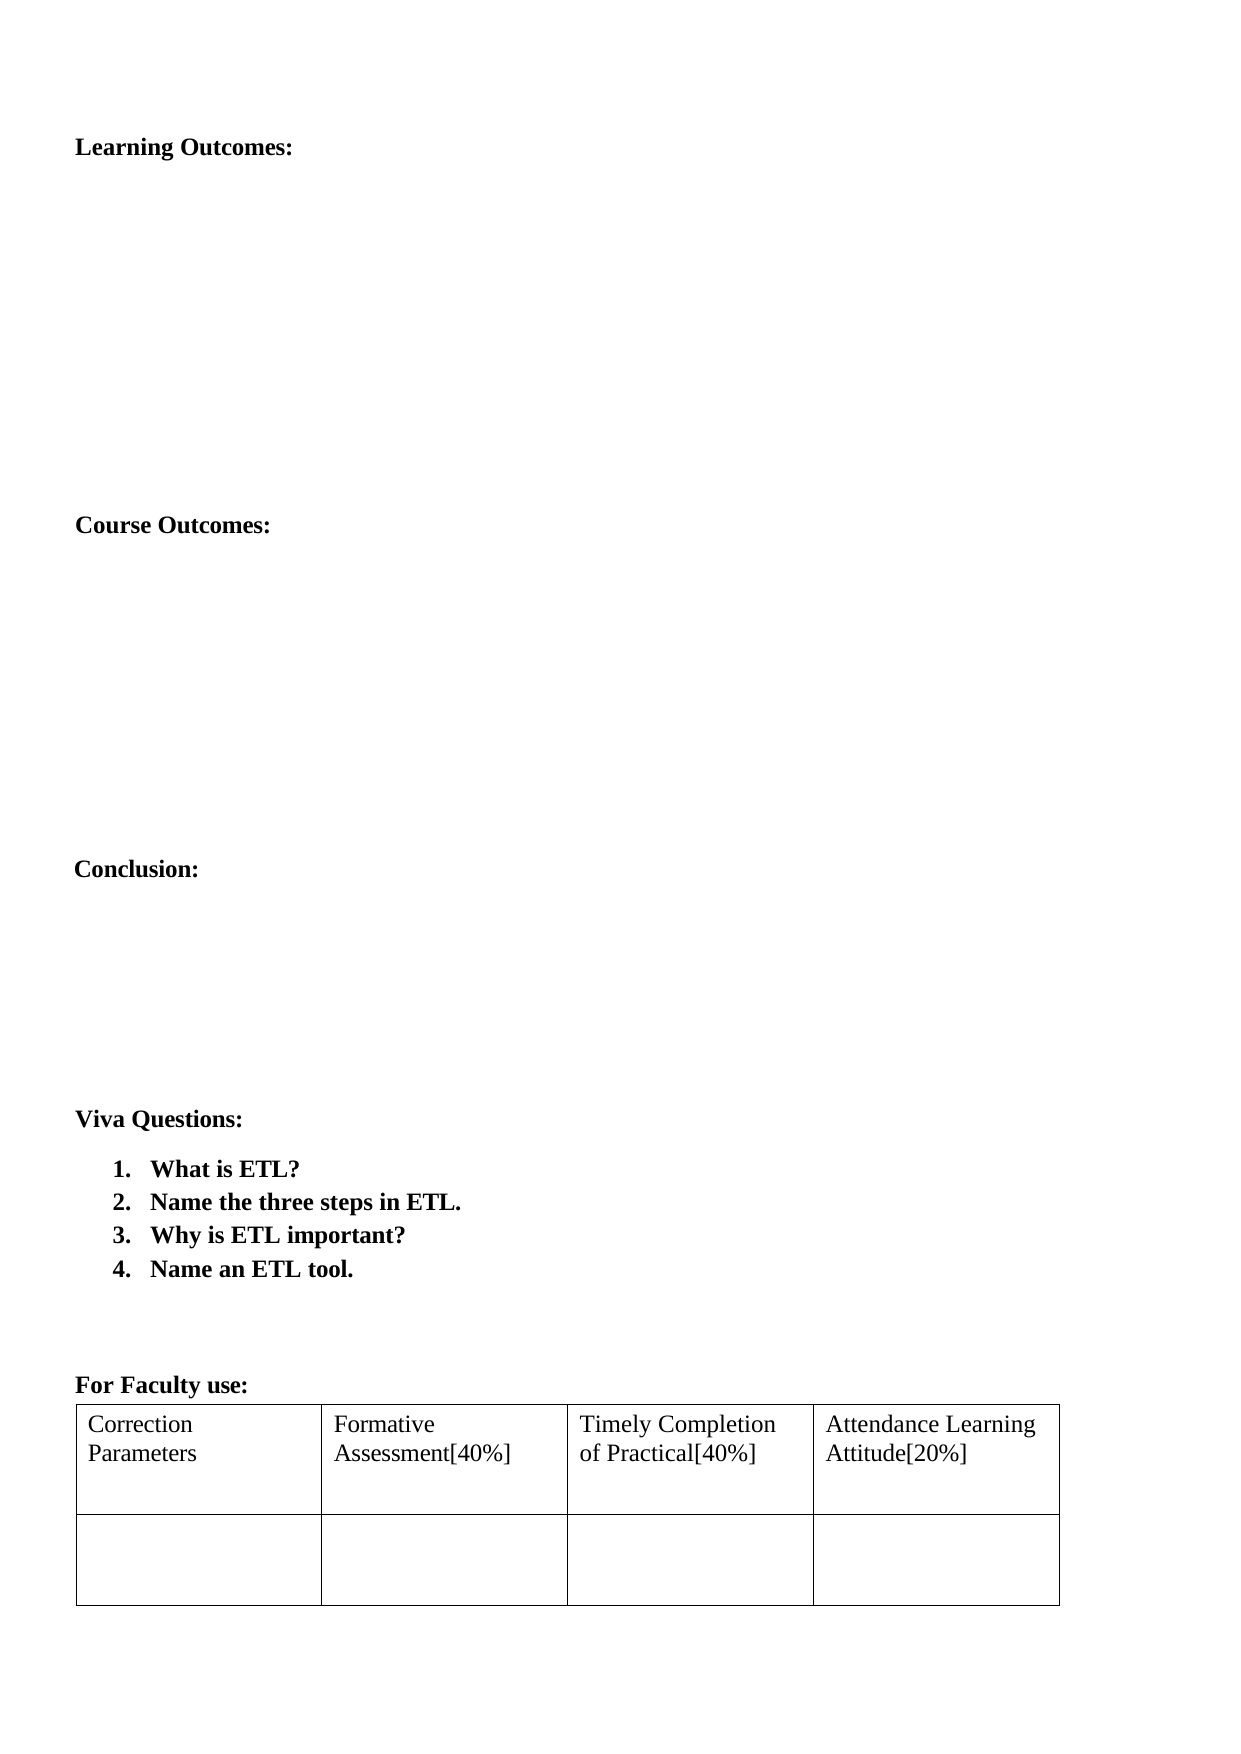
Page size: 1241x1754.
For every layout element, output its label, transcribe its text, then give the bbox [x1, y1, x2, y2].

table_header Timely Completion of Practical[40%] [568, 1405, 813, 1513]
table_header Correction Parameters [77, 1405, 321, 1513]
table_header Attendance Learning Attitude[20%] [814, 1405, 1059, 1513]
text Learning Outcomes: [75, 132, 1240, 161]
table_cell [77, 1515, 321, 1604]
list What is ETL? [112, 1154, 1240, 1182]
table_cell [568, 1515, 813, 1604]
text Viva Questions: [75, 1104, 1240, 1133]
list Name an ETL tool. [112, 1254, 1240, 1282]
text Course Outcomes: [75, 510, 1240, 538]
table_header Formative Assessment[40%] [322, 1405, 567, 1513]
table_cell [322, 1515, 567, 1604]
list Name the three steps in ETL. [112, 1187, 1240, 1216]
list Why is ETL important? [112, 1220, 1240, 1249]
table_cell [814, 1515, 1059, 1604]
text Conclusion: [73, 854, 1240, 883]
text For Faculty use: [75, 1370, 1240, 1399]
